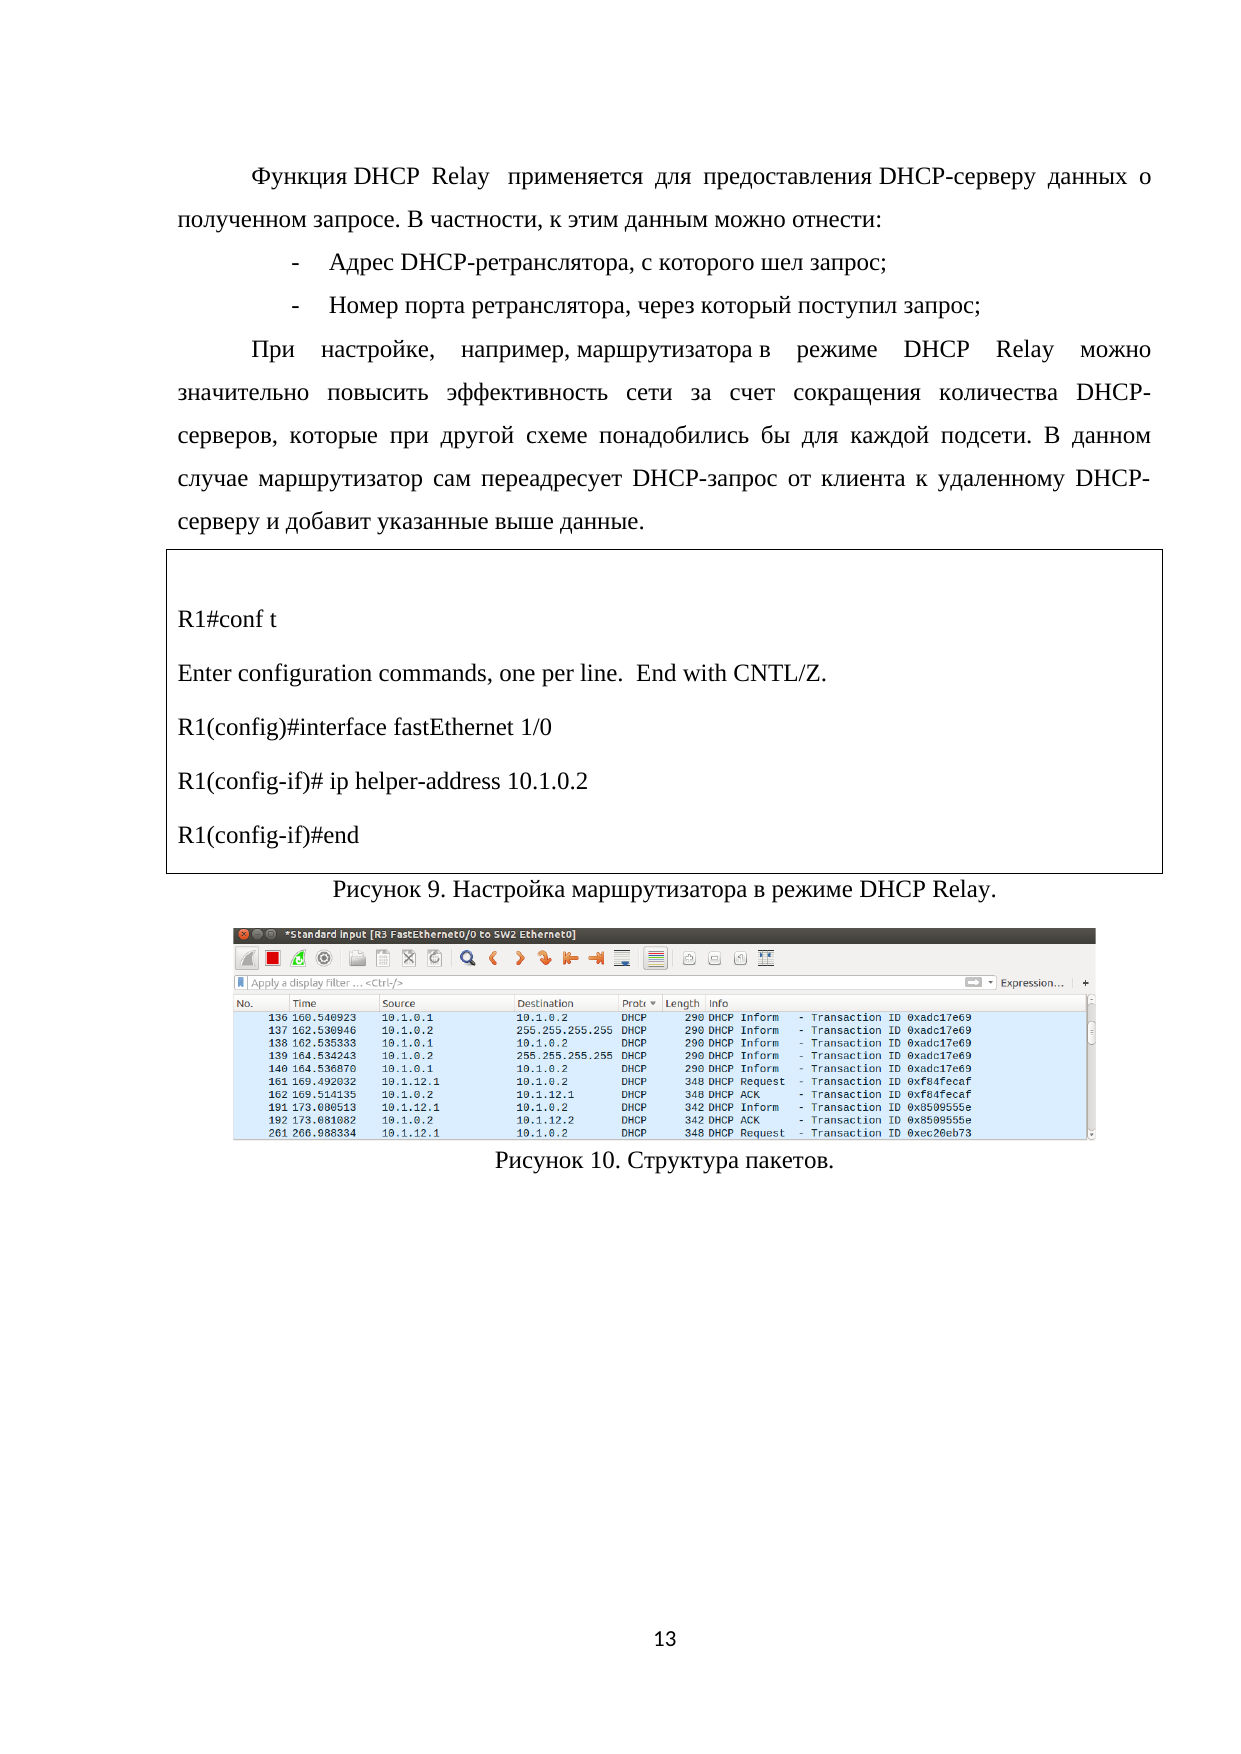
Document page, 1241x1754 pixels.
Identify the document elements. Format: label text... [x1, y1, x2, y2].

list Адрес DHCP-ретранслятора, с которого шел запрос; [291, 247, 1152, 276]
text Рисунок 9. Настройка маршрутизатора в режиме DHCP Relay. [177, 874, 1152, 903]
text Функция DHCP Relay применяется для предоставления DHCP-серверу данных о полученном запросе. В частности, к этим данным можно отнести: [177, 161, 1152, 233]
list Номер порта ретранслятора, через который поступил запрос; [291, 291, 1152, 319]
table_header R1#conf t Enter configuration commands, one per line. End with CNTL/Z. R1(config)#interface fastEthernet 1/0 R1(config-if)# ip helper-address 10.1.0.2 R1(config-if)#end [167, 550, 1162, 873]
text При настройке, например, маршрутизатора в режиме DHCP Relay можно значительно повысить эффективность сети за счет сокращения количества DHCP-серверов, которые при другой схеме понадобились бы для каждой подсети. В данном случае маршрутизатор сам переадресует DHCP-запрос от клиента к удаленному DHCP-серверу и добавит указанные выше данные. [177, 334, 1152, 535]
picture [233, 928, 1096, 1141]
text Рисунок 10. Структура пакетов. [177, 1145, 1152, 1173]
